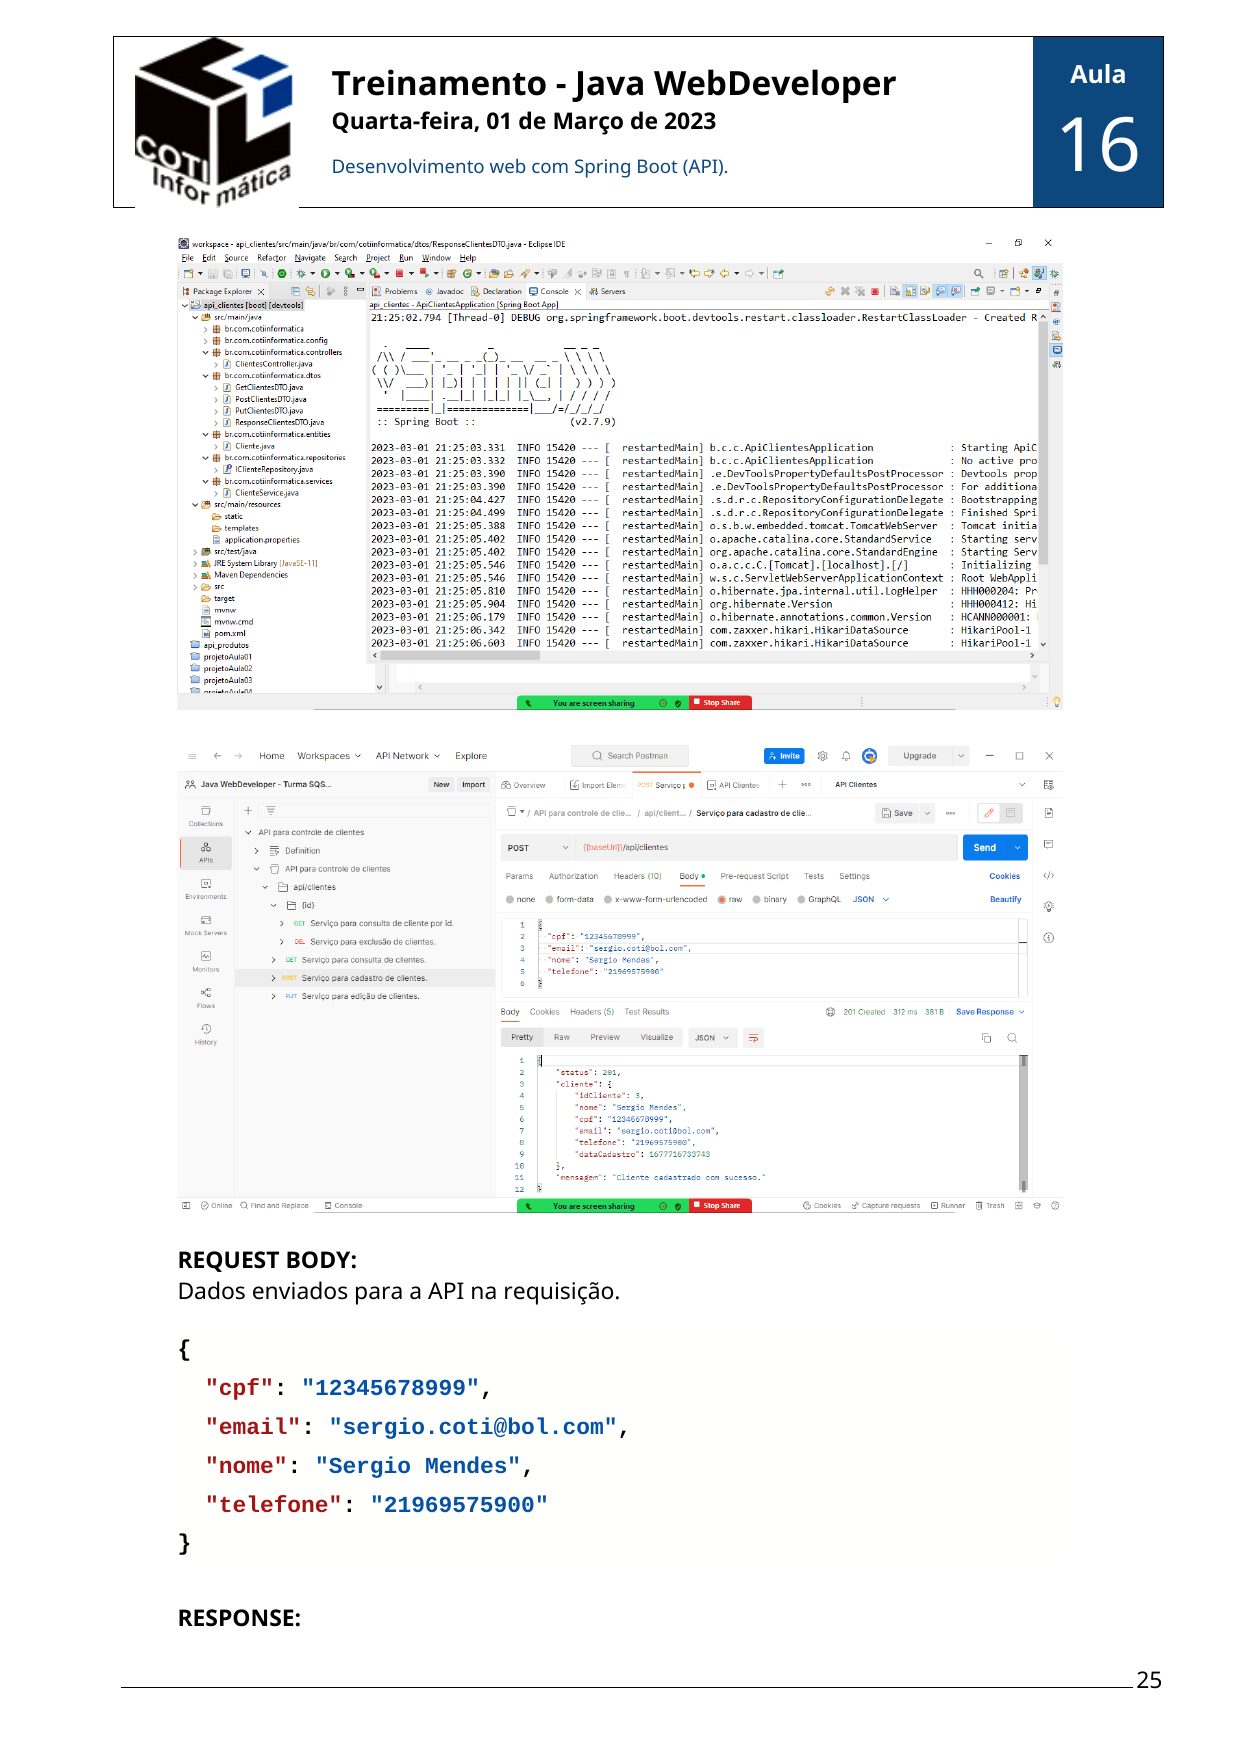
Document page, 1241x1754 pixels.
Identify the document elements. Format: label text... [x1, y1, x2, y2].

text "nome": "Sergio Mendes", [177, 1454, 1063, 1480]
text "telefone": "21969575900" [177, 1493, 1063, 1519]
text { [177, 1337, 1063, 1363]
text } [177, 1532, 1063, 1558]
picture [177, 740, 1063, 1213]
text RESPONSE: [177, 1602, 1063, 1633]
text Dados enviados para a API na requisição. [177, 1275, 1063, 1306]
text REQUEST BODY: [177, 1244, 1063, 1275]
text "cpf": "12345678999", [177, 1376, 1063, 1402]
text "email": "sergio.coti@bol.com", [177, 1415, 1063, 1441]
picture [177, 237, 1063, 710]
